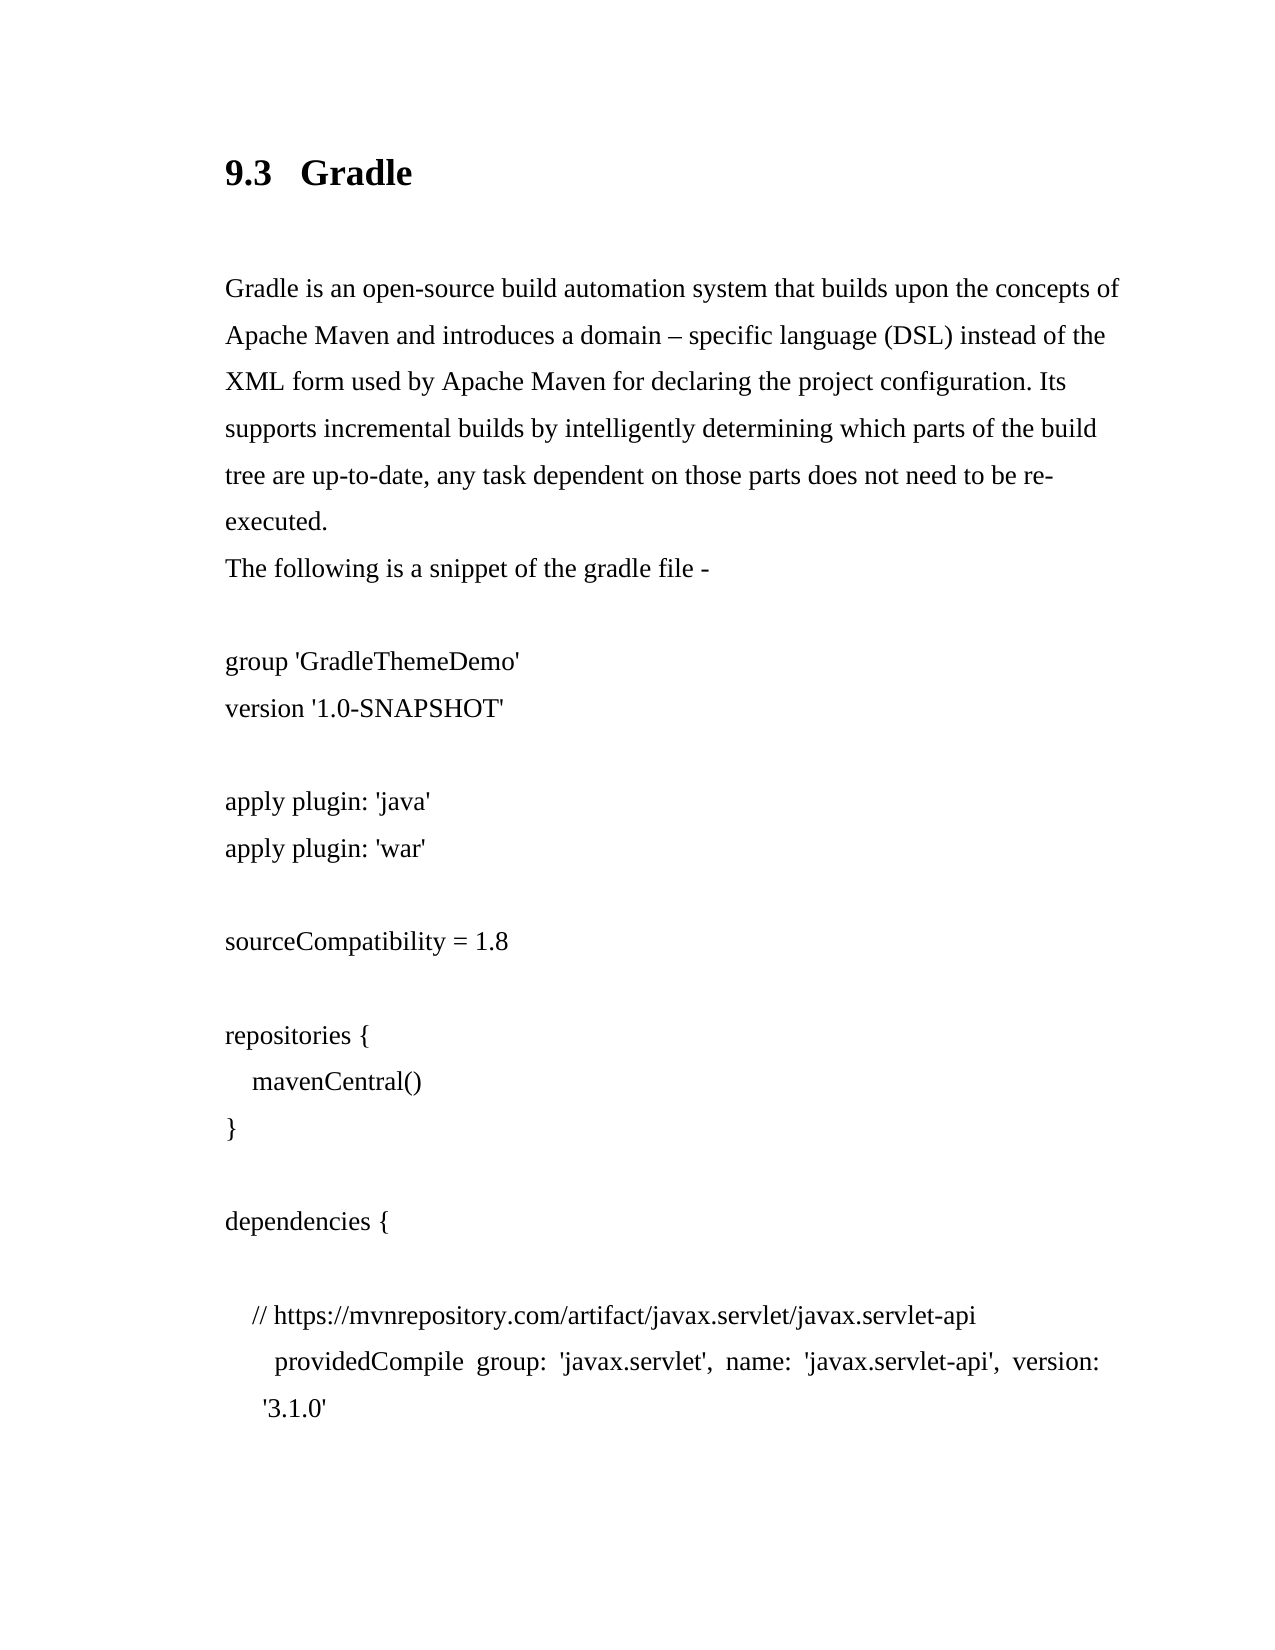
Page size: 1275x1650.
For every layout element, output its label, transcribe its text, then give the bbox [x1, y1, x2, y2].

list mavenCentral() [225, 1066, 1101, 1097]
list providedCompile group: 'javax.servlet', name: 'javax.servlet-api', version: '3.1.0' [225, 1346, 1101, 1423]
text 9.3 Gradle [225, 150, 1125, 193]
text The following is a snippet of the gradle file - [225, 552, 1125, 583]
text Gradle is an open-source build automation system that builds upon the concepts of Apache Maven and introduces a domain – specific language (DSL) instead of the XML form used by Apache Maven for declaring the project configuration. Its supports incremental builds by intelligently determining which parts of the build tree are up-to-date, any task dependent on those parts does not need to be re-executed. [225, 272, 1125, 537]
list apply plugin: 'war' [225, 832, 1101, 863]
list version '1.0-SNAPSHOT' [225, 692, 1101, 723]
list // https://mvnrepository.com/artifact/javax.servlet/javax.servlet-api [225, 1299, 1101, 1330]
list } [225, 1112, 1101, 1143]
list group 'GradleThemeDemo' [225, 646, 1101, 677]
list repositories { [225, 1019, 1101, 1050]
list dependencies { [225, 1206, 1101, 1237]
list sourceCompatibility = 1.8 [225, 926, 1101, 957]
list apply plugin: 'java' [225, 786, 1101, 817]
